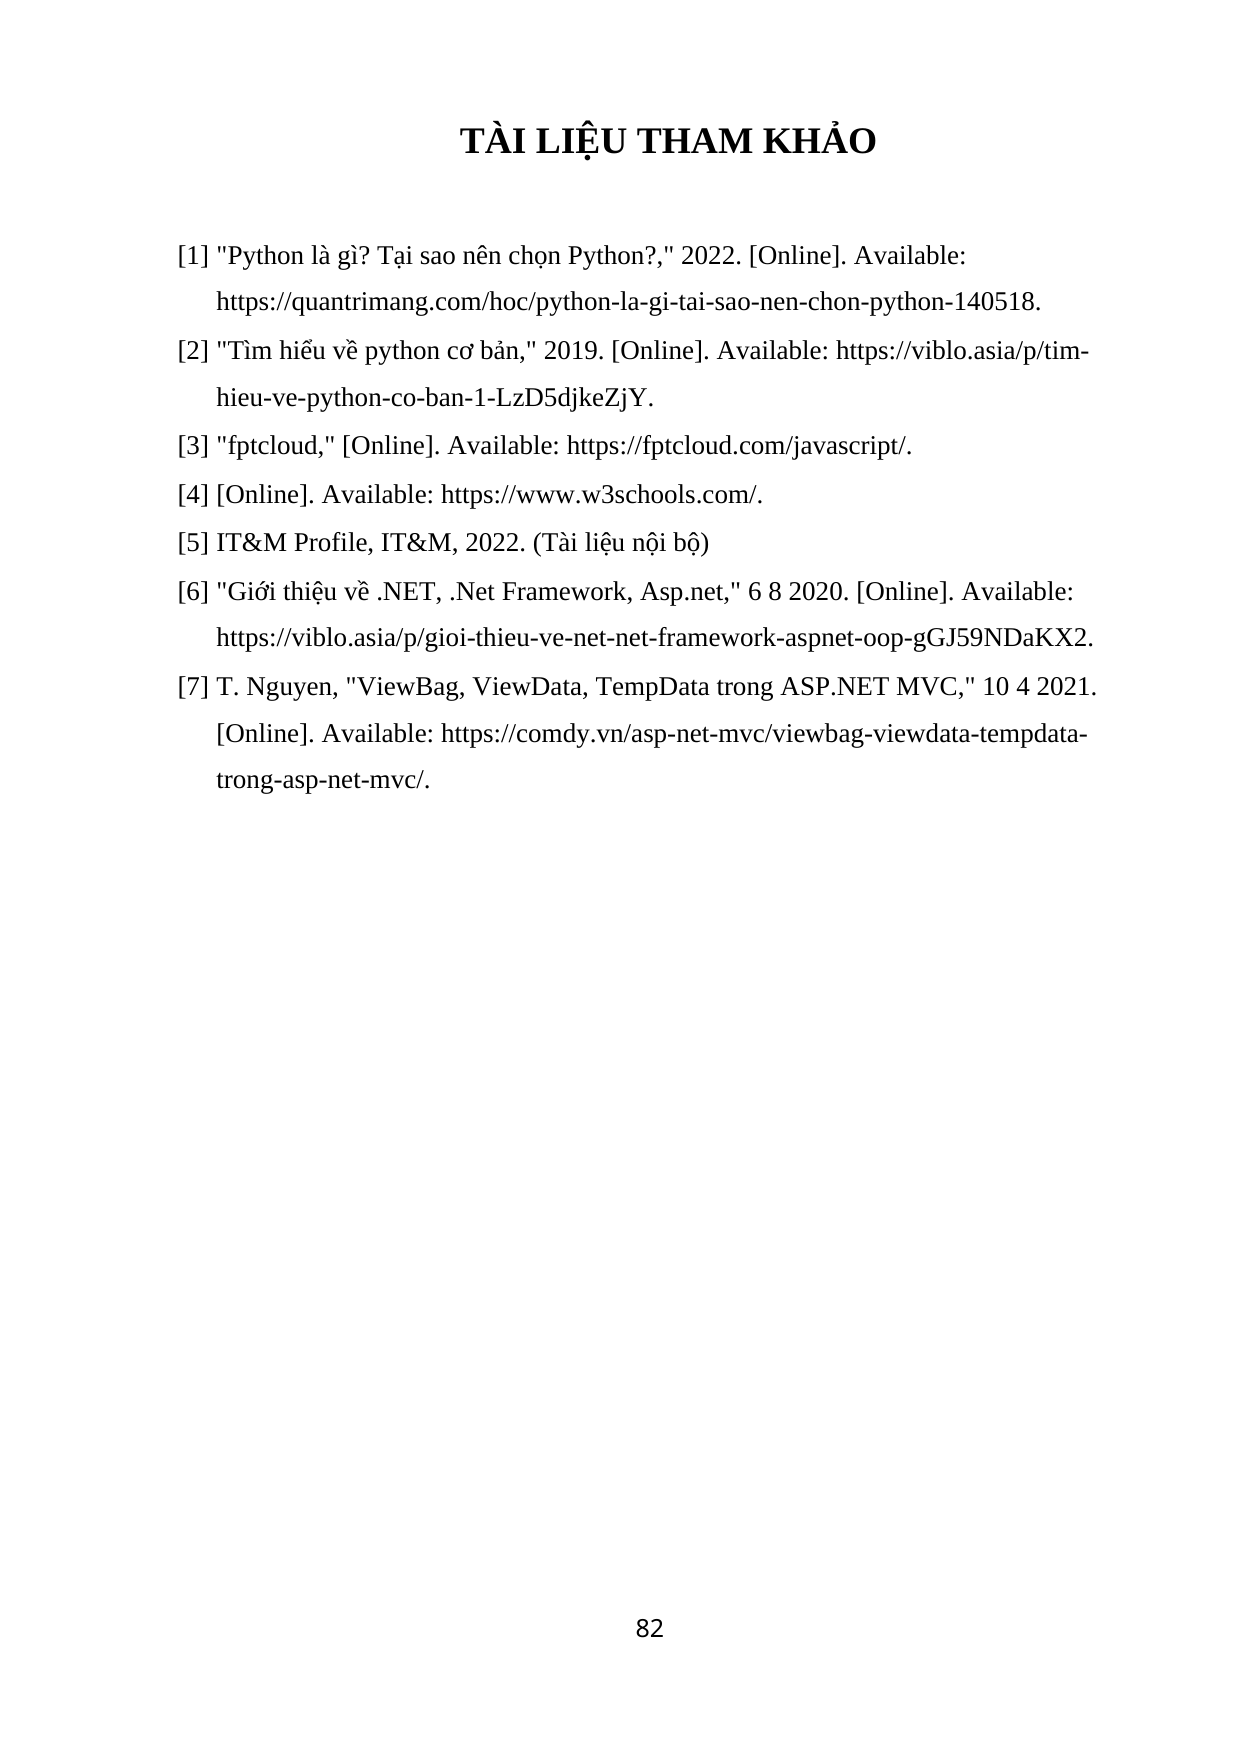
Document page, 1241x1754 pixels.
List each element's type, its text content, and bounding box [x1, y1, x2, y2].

table_cell [7] [176, 669, 215, 810]
table_cell "Tìm hiểu về python cơ bản," 2019. [Online]. Available: https://viblo.asia/p/tim-hieu-ve-python-co-ban-1-LzD5djkeZjY. [215, 333, 1121, 428]
table_cell "Giới thiệu về .NET, .Net Framework, Asp.net," 6 8 2020. [Online]. Available: https://viblo.asia/p/gioi-thieu-ve-net-net-framework-aspnet-oop-gGJ59NDaKX2. [215, 573, 1121, 668]
table_cell [2] [176, 333, 215, 428]
table_cell T. Nguyen, "ViewBag, ViewData, TempData trong ASP.NET MVC," 10 4 2021. [Online]. Available: https://comdy.vn/asp-net-mvc/viewbag-viewdata-tempdata-trong-asp-net-mvc/. [215, 669, 1121, 810]
table_cell [3] [176, 428, 215, 476]
table_cell [6] [176, 573, 215, 668]
table_cell "fptcloud," [Online]. Available: https://fptcloud.com/javascript/. [215, 428, 1121, 476]
table_cell [Online]. Available: https://www.w3schools.com/. [215, 476, 1121, 525]
text TÀI LIỆU THAM KHẢO [215, 118, 1122, 161]
table_cell [4] [176, 476, 215, 525]
table_header [1] [176, 237, 215, 332]
table_cell [5] [176, 525, 215, 573]
table_header "Python là gì? Tại sao nên chọn Python?," 2022. [Online]. Available: https://quantrimang.com/hoc/python-la-gi-tai-sao-nen-chon-python-140518. [215, 237, 1121, 332]
table_cell IT&M Profile, IT&M, 2022. (Tài liệu nội bộ) [215, 525, 1121, 573]
